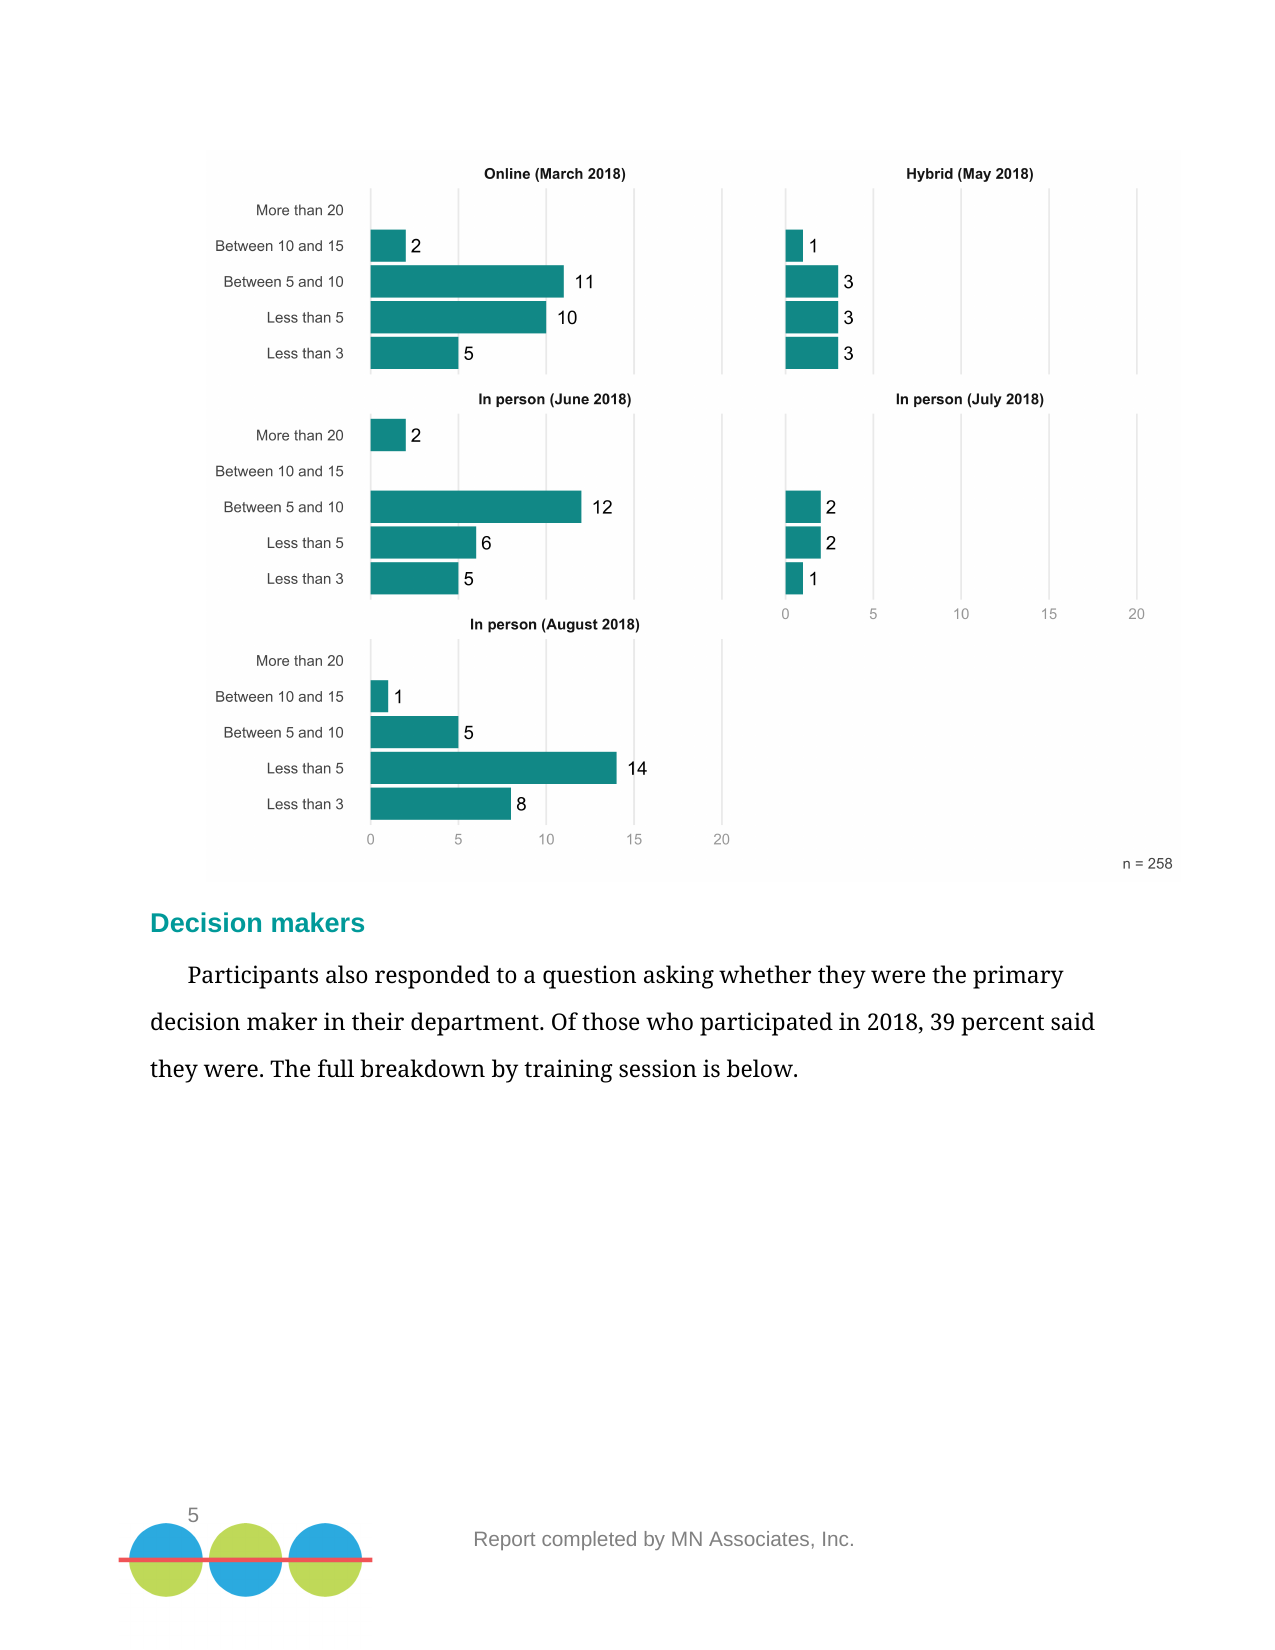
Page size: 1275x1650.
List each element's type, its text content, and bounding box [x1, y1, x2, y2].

subtitle Decision makers [150, 907, 1125, 938]
picture [118, 1523, 373, 1649]
picture [206, 150, 1182, 882]
